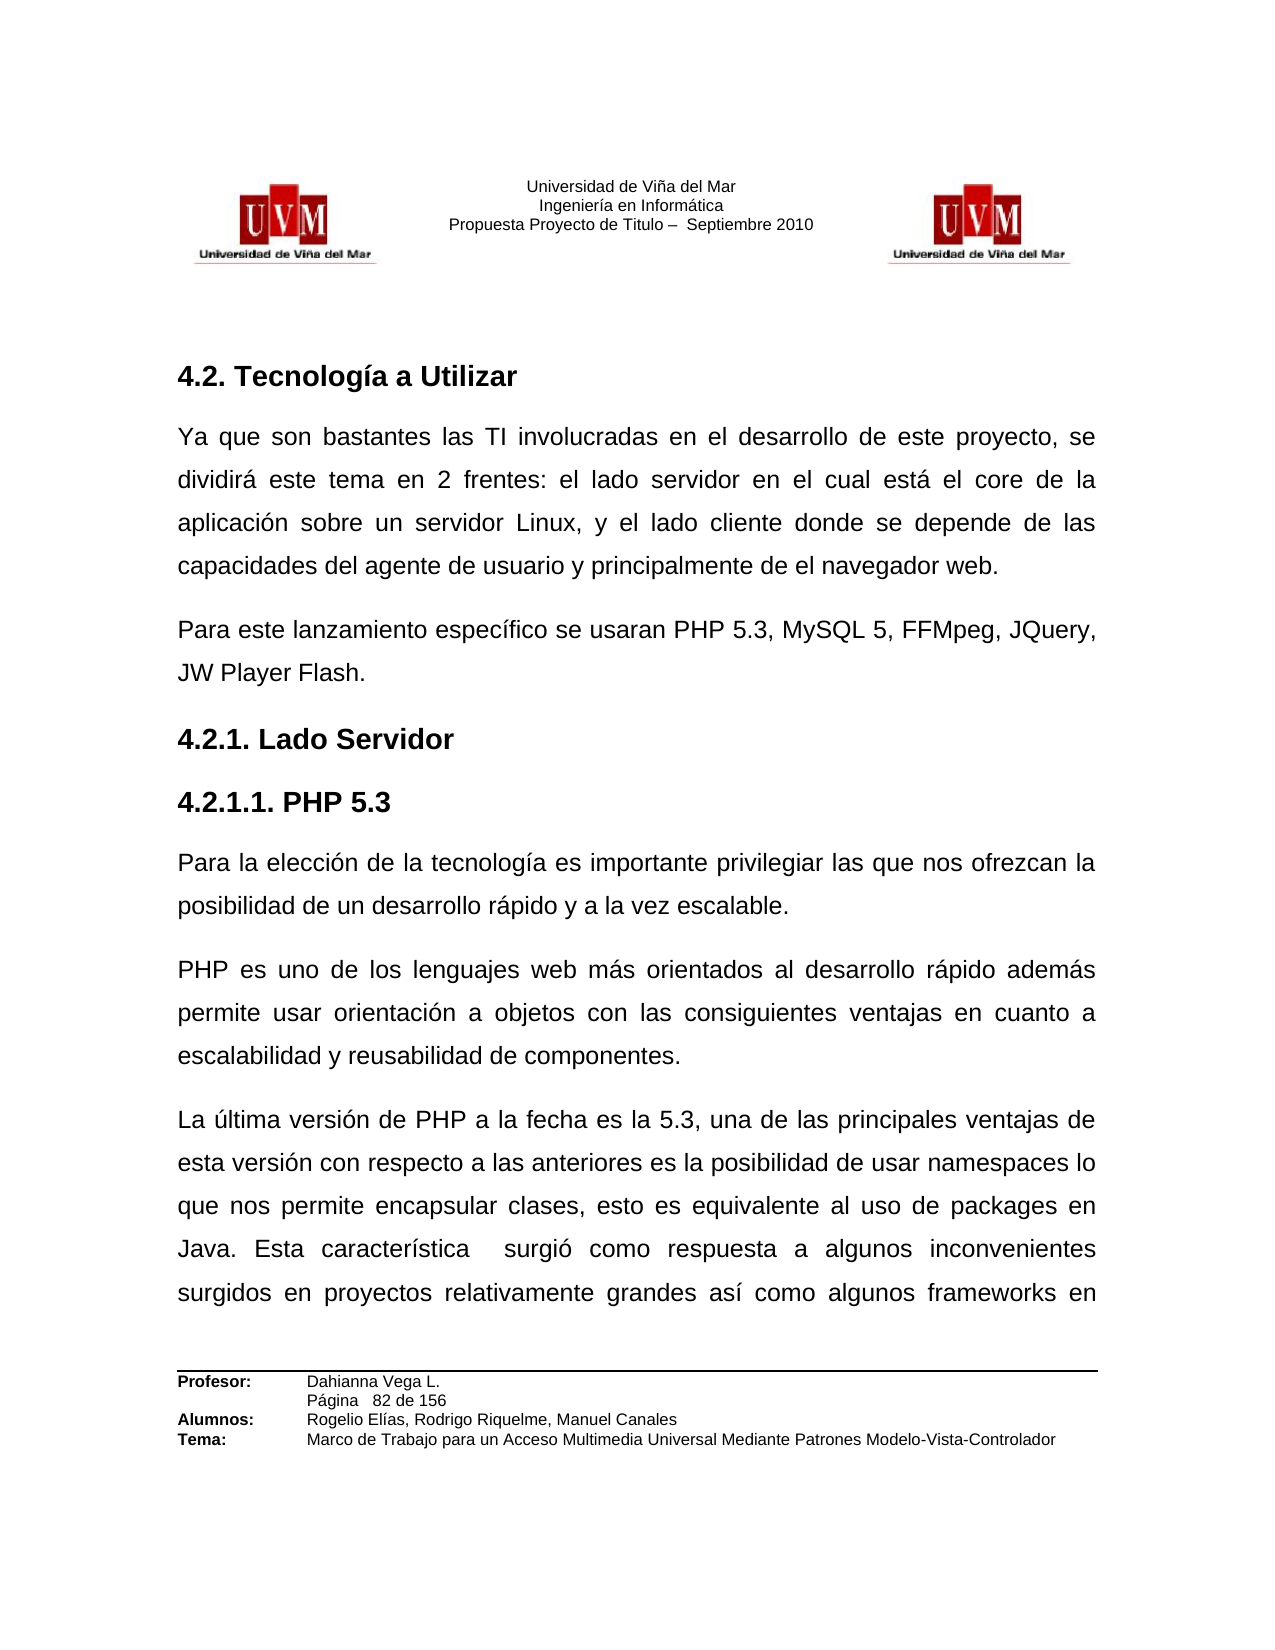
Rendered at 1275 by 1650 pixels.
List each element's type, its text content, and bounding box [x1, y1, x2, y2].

text Ya que son bastantes las TI involucradas en el desarrollo de este proyecto, se dividirá este tema en 2 frentes: el lado servidor en el cual está el core de la aplicación sobre un servidor Linux, y el lado cliente donde se depende de las capacidades del agente de usuario y principalmente de el navegador web. [177, 422, 1098, 580]
text Para la elección de la tecnología es importante privilegiar las que nos ofrezcan la posibilidad de un desarrollo rápido y a la vez escalable. [177, 848, 1098, 919]
subtitle 4.2.1. Lado Servidor [177, 722, 1098, 756]
text PHP es uno de los lenguajes web más orientados al desarrollo rápido además permite usar orientación a objetos con las consiguientes ventajas en cuanto a escalabilidad y reusabilidad de componentes. [177, 955, 1098, 1070]
text Para este lanzamiento específico se usaran PHP 5.3, MySQL 5, FFMpeg, JQuery, JW Player Flash. [177, 615, 1098, 687]
subtitle 4.2. Tecnología a Utilizar [177, 359, 1098, 392]
picture [871, 176, 1084, 267]
picture [177, 176, 390, 267]
subtitle 4.2.1.1. PHP 5.3 [177, 785, 1098, 818]
